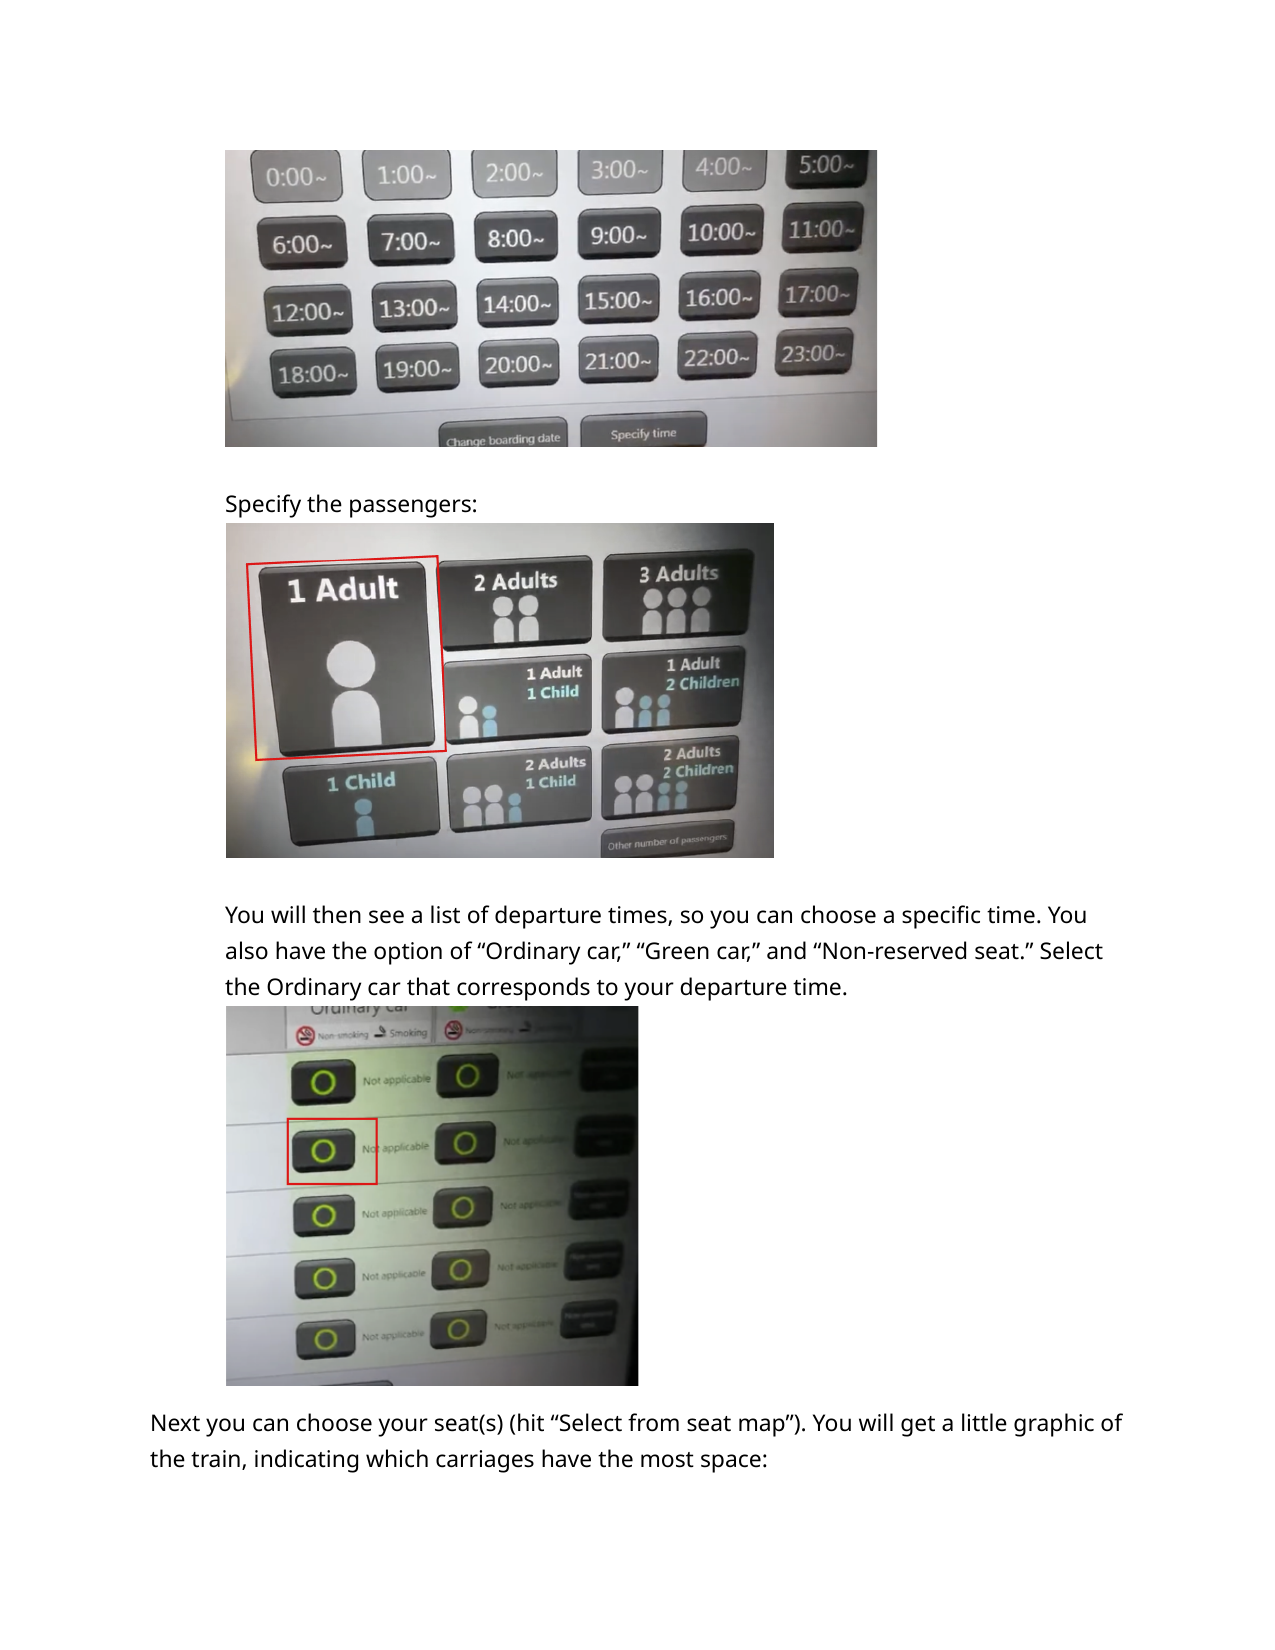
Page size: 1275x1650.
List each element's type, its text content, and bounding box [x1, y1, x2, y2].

picture [225, 1006, 639, 1386]
list Specify the passengers: [225, 488, 1125, 519]
picture [225, 523, 774, 858]
text Next you can choose your seat(s) (hit “Select from seat map”). You will get a little graphic of the train, indicating which carriages have the most space: [150, 1407, 1125, 1474]
picture [225, 150, 878, 447]
list You will then see a list of departure times, so you can choose a specific time. You also have the option of “Ordinary car,” “Green car,” and “Non-reserved seat.” Select the Ordinary car that corresponds to your departure time. [225, 899, 1125, 1002]
